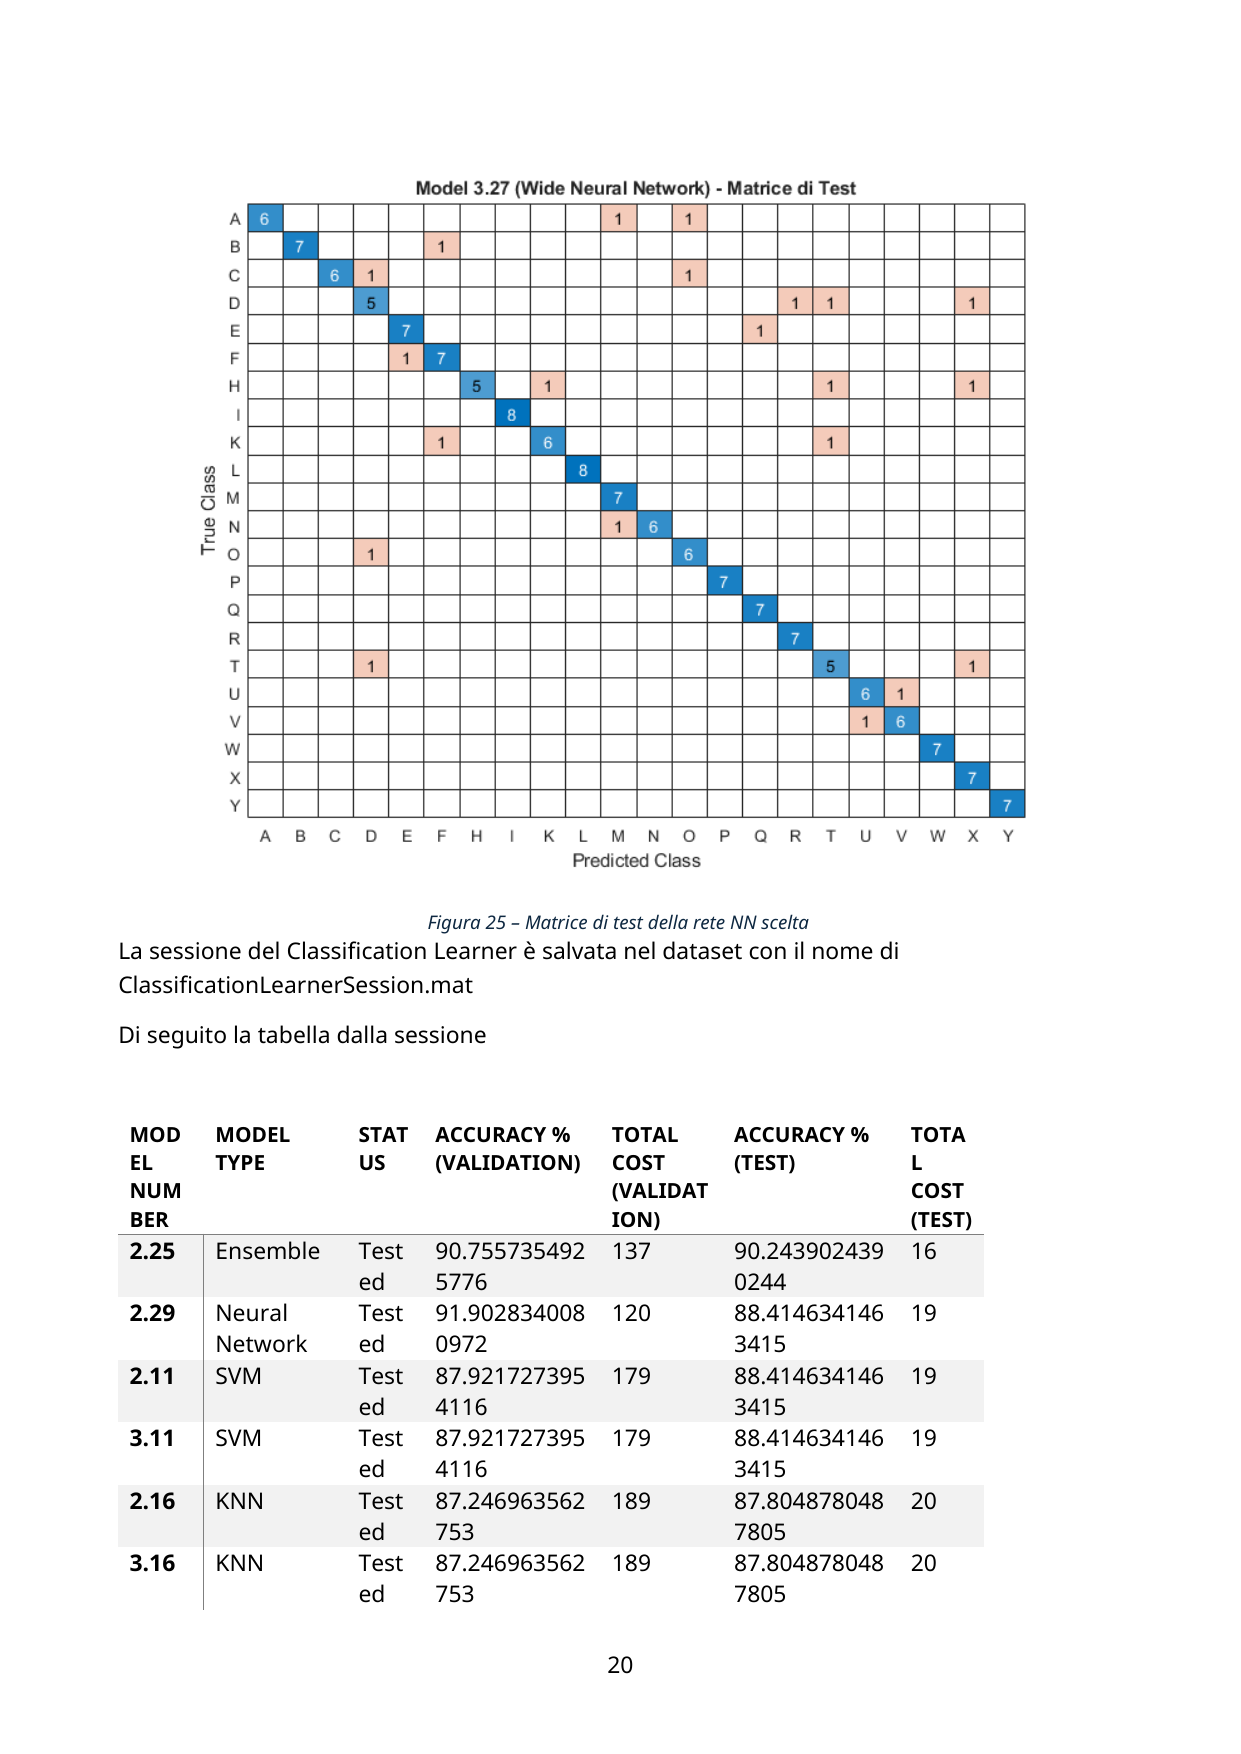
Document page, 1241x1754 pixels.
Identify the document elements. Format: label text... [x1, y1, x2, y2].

table_cell Tested [347, 1360, 424, 1422]
table_cell 19 [899, 1360, 984, 1422]
table_cell 120 [600, 1297, 723, 1359]
table_cell 20 [899, 1485, 984, 1547]
table_cell 87.8048780487805 [723, 1547, 899, 1609]
table_cell 87.9217273954116 [424, 1422, 600, 1484]
table_cell 87.246963562753 [424, 1547, 600, 1609]
table_cell SVM [204, 1360, 347, 1422]
table_cell 2.25 [118, 1235, 203, 1297]
table_cell 189 [600, 1547, 723, 1609]
table_cell KNN [204, 1485, 347, 1547]
table_header Total Cost (Test) [899, 1120, 984, 1233]
table_cell 16 [899, 1235, 984, 1297]
table_cell 137 [600, 1235, 723, 1297]
picture [117, 147, 1121, 901]
table_cell 179 [600, 1422, 723, 1484]
table_cell 2.11 [118, 1360, 203, 1422]
table_cell 2.29 [118, 1297, 203, 1359]
table_cell 88.4146341463415 [723, 1360, 899, 1422]
table_header Accuracy % (Validation) [424, 1120, 600, 1233]
table_cell 88.4146341463415 [723, 1297, 899, 1359]
table_header Model Type [204, 1120, 347, 1233]
table_cell Tested [347, 1297, 424, 1359]
table_cell 2.16 [118, 1485, 203, 1547]
table_header Total Cost (Validation) [600, 1120, 723, 1233]
table_cell 19 [899, 1422, 984, 1484]
table_cell SVM [204, 1422, 347, 1484]
table_cell 19 [899, 1297, 984, 1359]
table_cell Tested [347, 1422, 424, 1484]
table_cell 87.8048780487805 [723, 1485, 899, 1547]
table_cell 90.2439024390244 [723, 1235, 899, 1297]
table_cell 3.16 [118, 1547, 203, 1609]
table_header Status [347, 1120, 424, 1233]
table_cell 3.11 [118, 1422, 203, 1484]
table_cell Tested [347, 1235, 424, 1297]
table_cell Tested [347, 1485, 424, 1547]
table_cell 88.4146341463415 [723, 1422, 899, 1484]
table_cell 91.9028340080972 [424, 1297, 600, 1359]
table_cell 87.9217273954116 [424, 1360, 600, 1422]
text Di seguito la tabella dalla sessione [118, 1019, 1122, 1050]
table_cell Tested [347, 1547, 424, 1609]
table_header Accuracy % (Test) [723, 1120, 899, 1233]
table_cell Ensemble [204, 1235, 347, 1297]
table_cell 20 [899, 1547, 984, 1609]
table_cell Neural Network [204, 1297, 347, 1359]
table_cell 189 [600, 1485, 723, 1547]
table_cell 90.7557354925776 [424, 1235, 600, 1297]
table_cell KNN [204, 1547, 347, 1609]
table_header Model Number [118, 1120, 204, 1233]
table_cell 179 [600, 1360, 723, 1422]
table_cell 87.246963562753 [424, 1485, 600, 1547]
